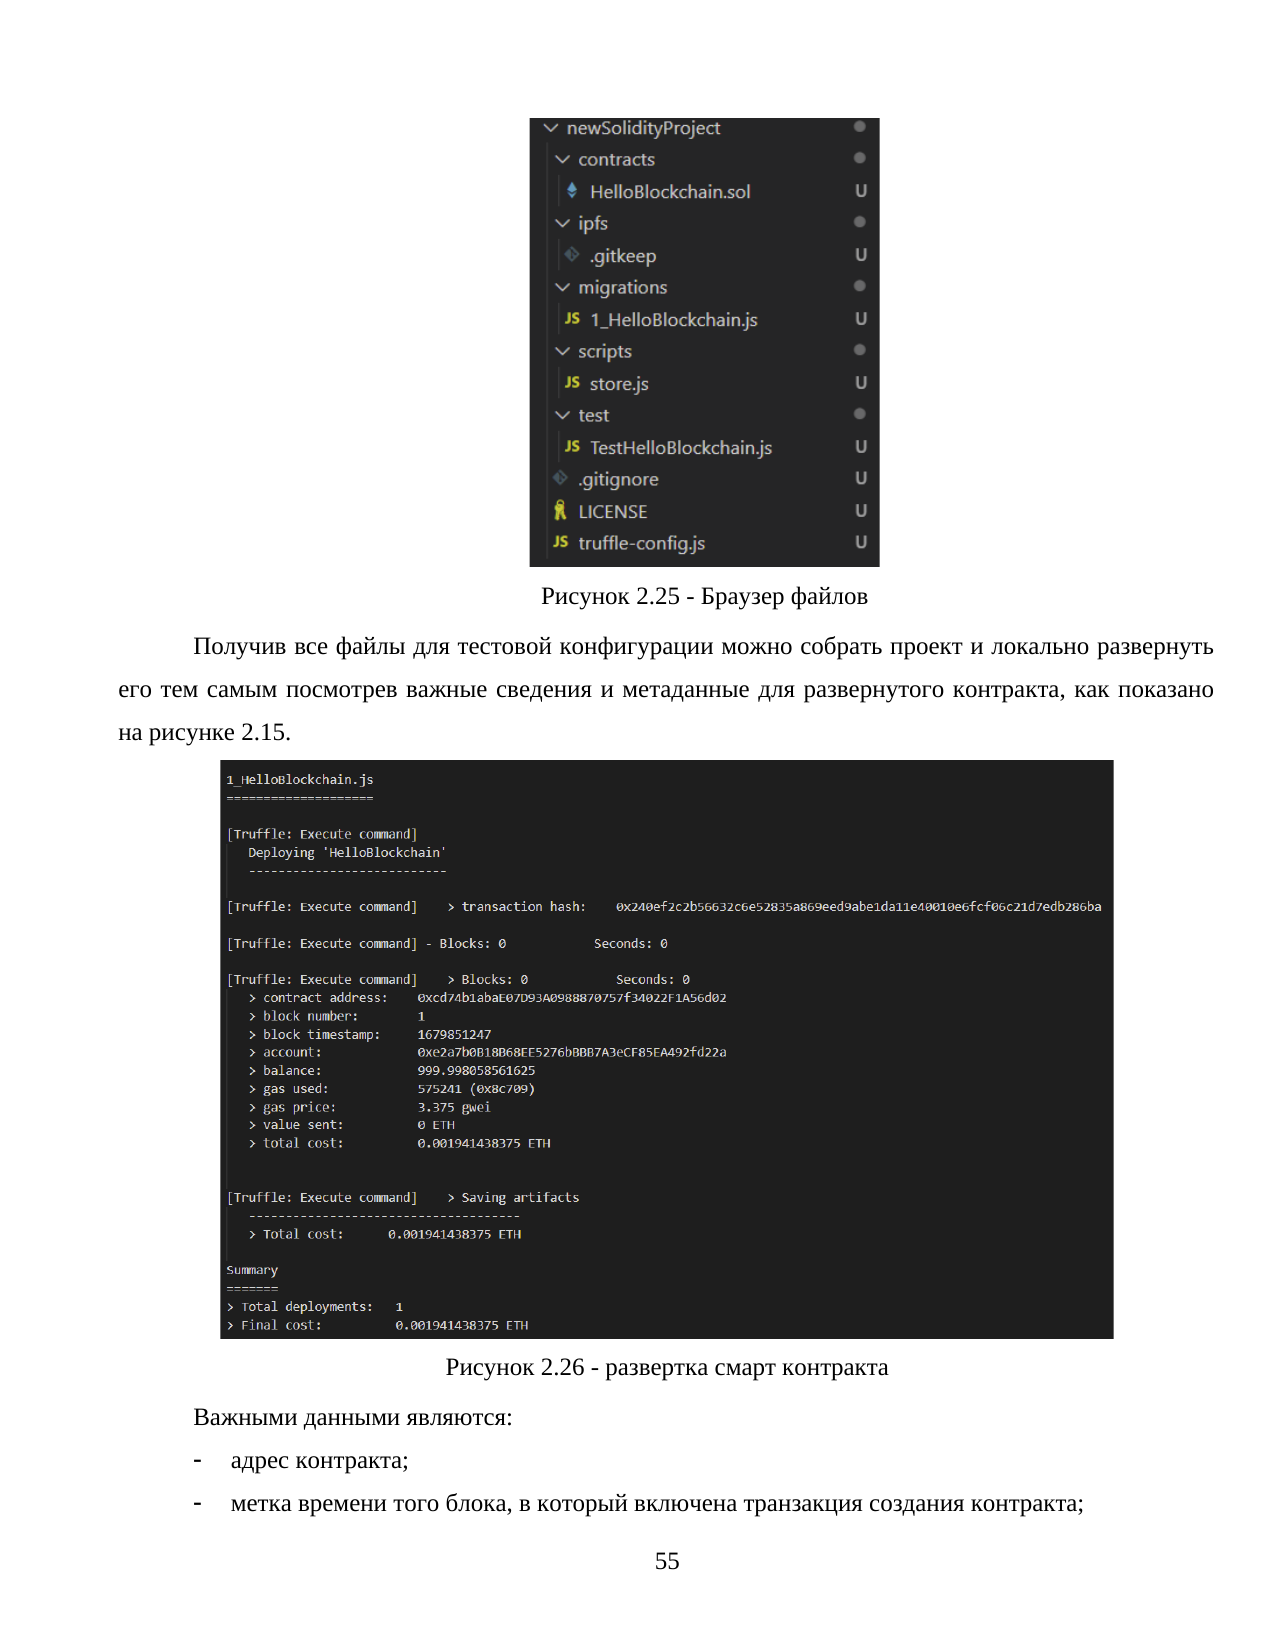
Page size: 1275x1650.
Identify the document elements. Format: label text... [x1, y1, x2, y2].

list адрес контракта; [193, 1445, 1216, 1474]
picture [220, 760, 1114, 1339]
list метка времени того блока, в который включена транзакция создания контракта; [193, 1488, 1216, 1517]
text Получив все файлы для тестовой конфигурации можно собрать проект и локально развернуть его тем самым посмотрев важные сведения и метаданные для развернутого контракта, как показано на рисунке 2.15. [118, 631, 1216, 746]
text Важными данными являются: [118, 1402, 1216, 1431]
picture [529, 118, 880, 567]
